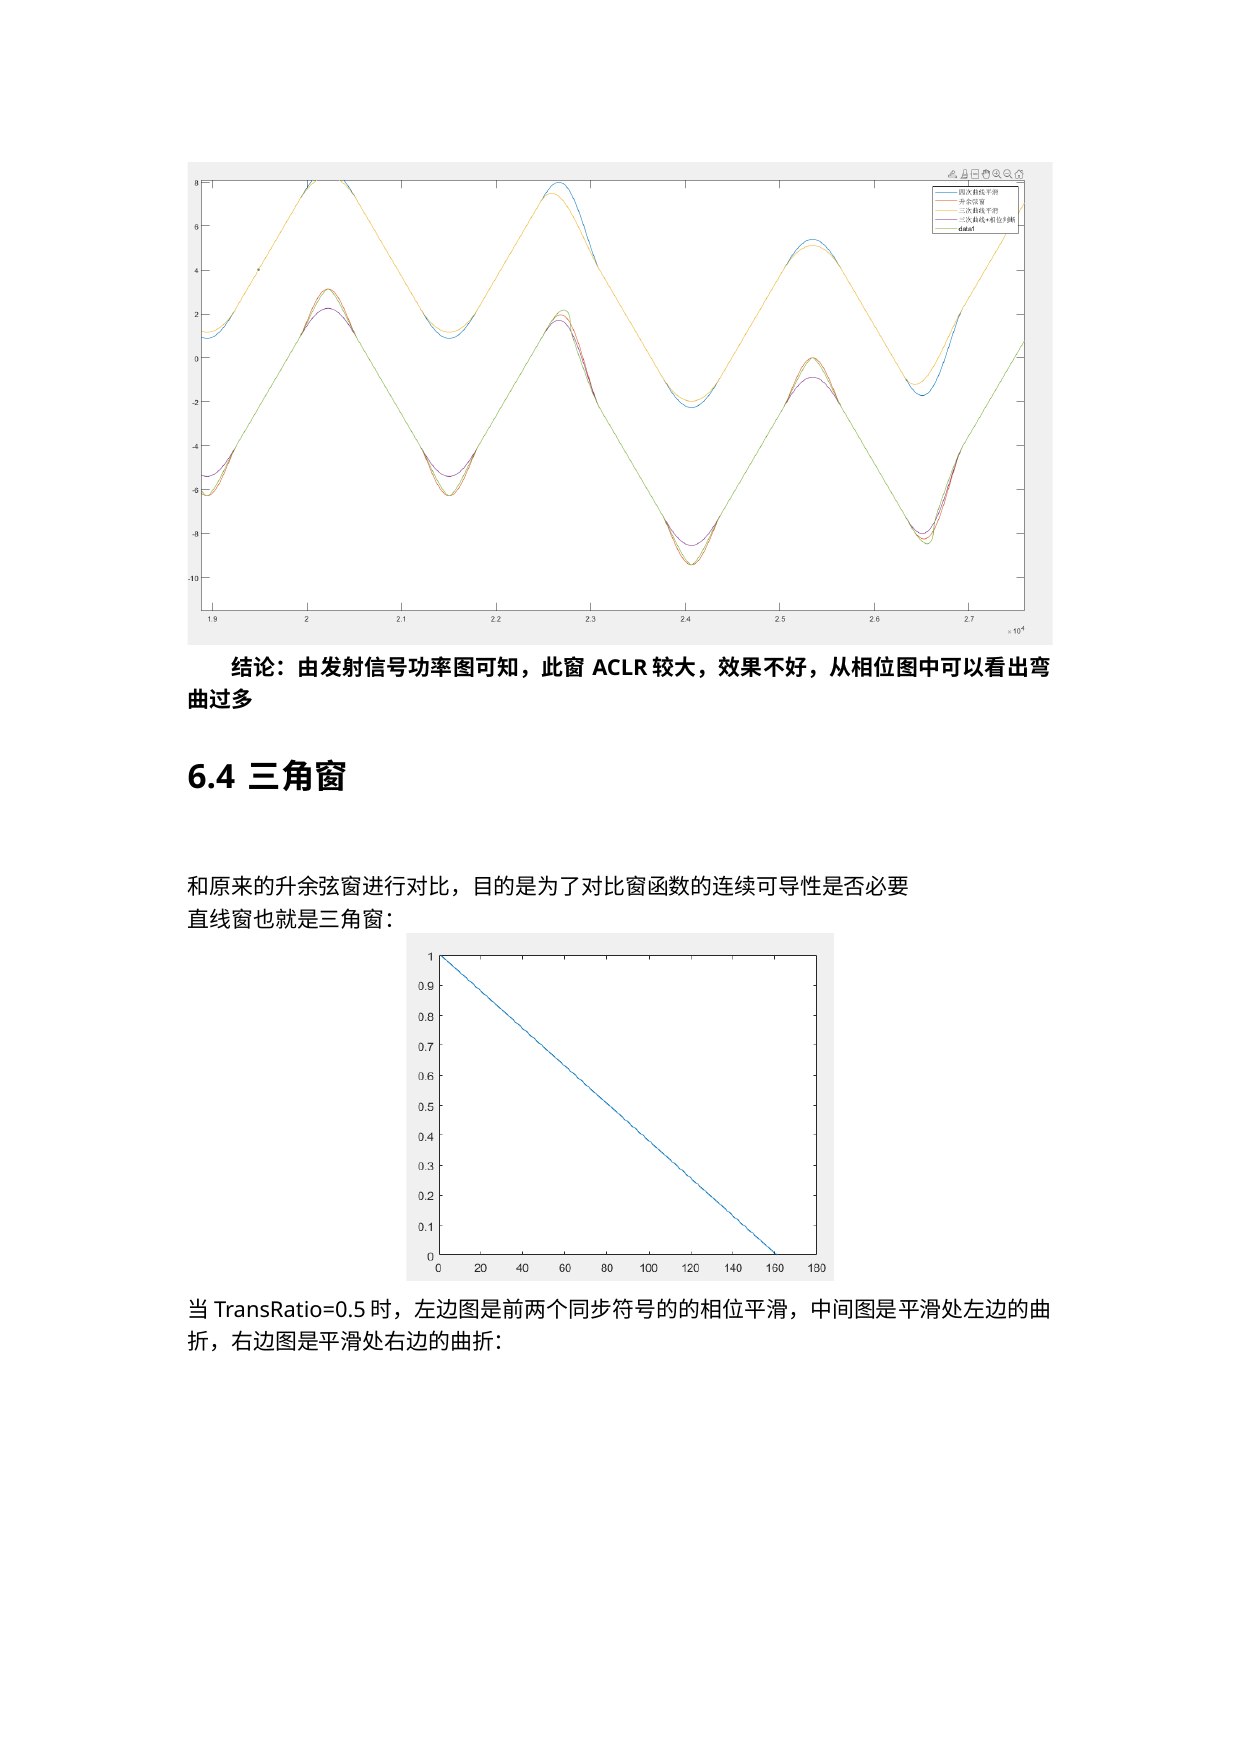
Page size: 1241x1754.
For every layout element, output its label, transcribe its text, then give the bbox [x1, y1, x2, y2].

text 结论：由发射信号功率图可知，此窗ACLR较大，效果不好，从相位图中可以看出弯曲过多 [187, 649, 1053, 714]
picture [406, 933, 834, 1281]
text 和原来的升余弦窗进行对比，目的是为了对比窗函数的连续可导性是否必要 [187, 869, 1053, 901]
picture [187, 162, 1053, 645]
text 当TransRatio=0.5时，左边图是前两个同步符号的的相位平滑，中间图是平滑处左边的曲折，右边图是平滑处右边的曲折： [187, 1291, 1053, 1356]
subtitle 三角窗 [187, 742, 1053, 807]
text 直线窗也就是三角窗： [187, 901, 1053, 934]
